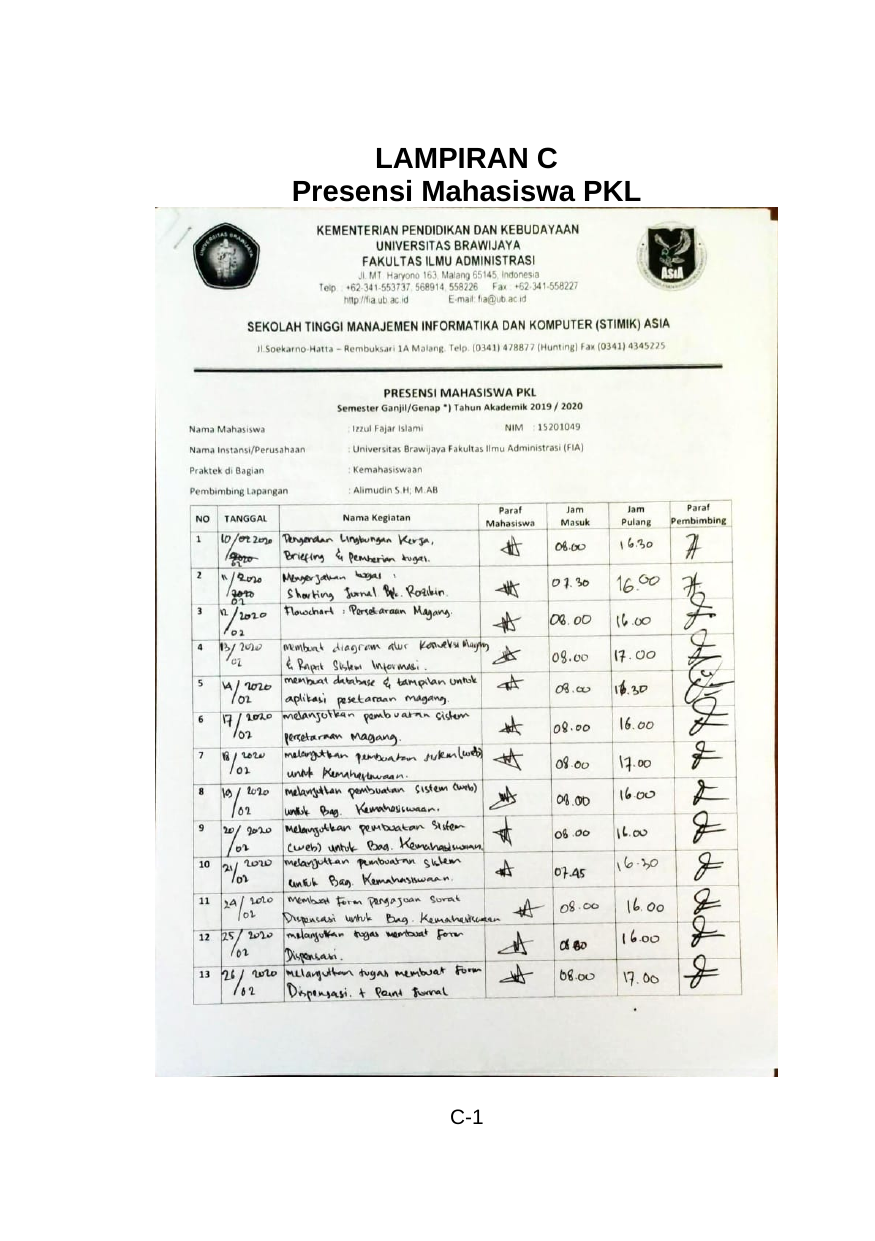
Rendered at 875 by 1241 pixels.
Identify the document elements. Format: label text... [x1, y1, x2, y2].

text LAMPIRAN C [148, 141, 785, 174]
picture [155, 207, 778, 1077]
text Presensi Mahasiswa PKL [148, 174, 785, 208]
